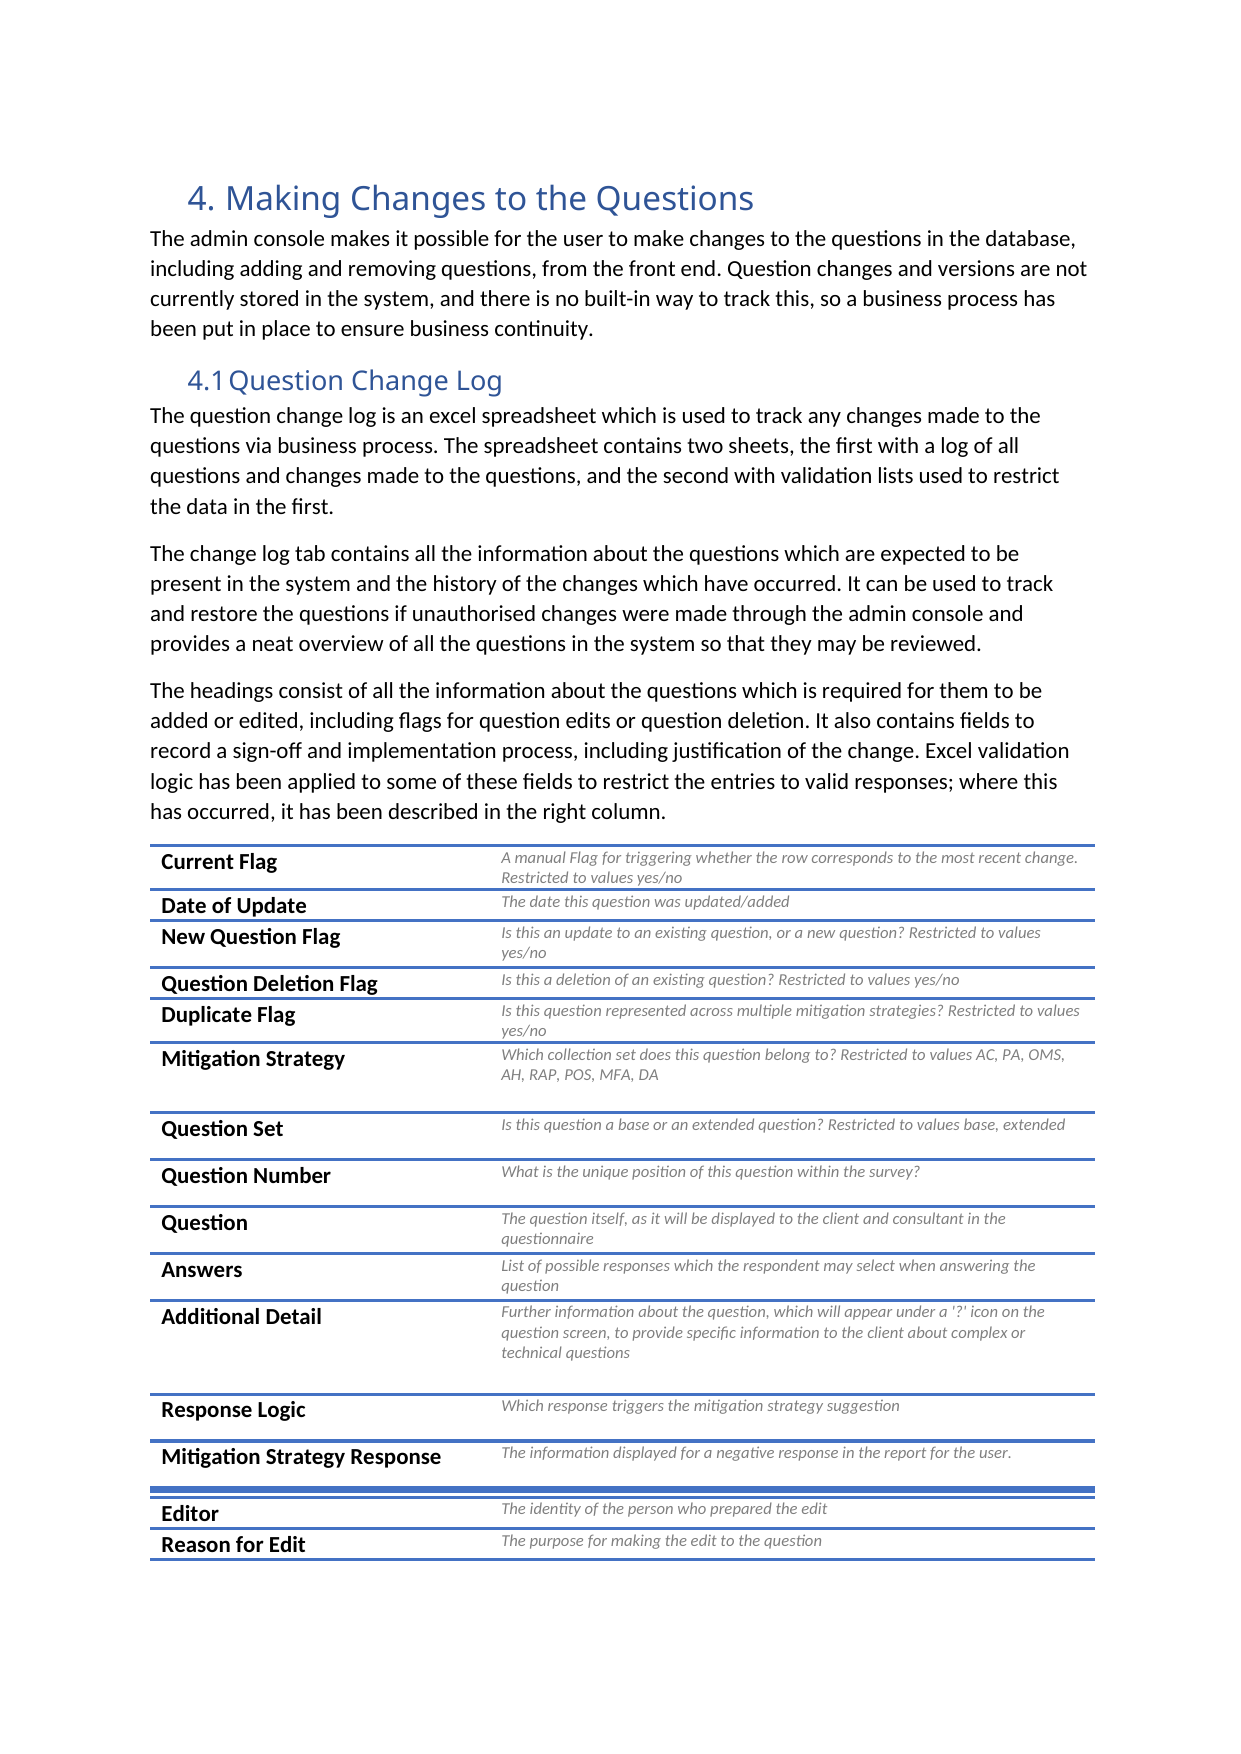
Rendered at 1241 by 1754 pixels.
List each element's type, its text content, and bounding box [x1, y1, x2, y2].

table_header Current Flag [150, 847, 490, 888]
subtitle Making Changes to the Questions [187, 175, 1090, 220]
text The headings consist of all the information about the questions which is required for them to be added or edited, including flags for question edits or question deletion. It also contains fields to record a sign-off and implementation process, including justification of the change. Excel validation logic has been applied to some of these fields to restrict the entries to valid responses; where this has occurred, it has been described in the right column. [150, 676, 1090, 825]
table_cell Is this a deletion of an existing question? Restricted to values yes/no [490, 969, 1095, 997]
table_cell New Question Flag [150, 922, 490, 966]
table_cell Which response triggers the mitigation strategy suggestion [490, 1396, 1095, 1439]
table_cell The date this question was updated/added [490, 891, 1095, 919]
table_cell Further information about the question, which will appear under a '?' icon on the question screen, to provide specific information to the client about complex or technical questions [490, 1302, 1095, 1392]
table_cell Question Number [150, 1161, 490, 1205]
text The admin console makes it possible for the user to make changes to the questions in the database, including adding and removing questions, from the front end. Question changes and versions are not currently stored in the system, and there is no built-in way to track this, so a business process has been put in place to ensure business continuity. [150, 224, 1090, 343]
table_cell Mitigation Strategy [150, 1044, 490, 1111]
table_cell Additional Detail [150, 1302, 490, 1392]
table_cell The question itself, as it will be displayed to the client and consultant in the questionnaire [490, 1208, 1095, 1252]
table_cell Date of Update [150, 891, 490, 919]
table_cell Question [150, 1208, 490, 1252]
table_cell Question Deletion Flag [150, 969, 490, 997]
table_cell The information displayed for a negative response in the report for the user. [490, 1443, 1095, 1486]
table_cell Is this question a base or an extended question? Restricted to values base, extended [490, 1114, 1095, 1158]
table_cell Answers [150, 1255, 490, 1299]
table_cell List of possible responses which the respondent may select when answering the question [490, 1255, 1095, 1299]
text The question change log is an excel spreadsheet which is used to track any changes made to the questions via business process. The spreadsheet contains two sheets, the first with a log of all questions and changes made to the questions, and the second with validation lists used to restrict the data in the first. [150, 401, 1090, 520]
table_header A manual Flag for triggering whether the row corresponds to the most recent change. Restricted to values yes/no [490, 847, 1095, 888]
table_cell Editor [150, 1499, 490, 1527]
table_cell The identity of the person who prepared the edit [490, 1499, 1095, 1527]
table_cell Is this an update to an existing question, or a new question? Restricted to values yes/no [490, 922, 1095, 966]
table_cell Is this question represented across multiple mitigation strategies? Restricted to values yes/no [490, 1000, 1095, 1041]
table_cell Question Set [150, 1114, 490, 1158]
table_cell What is the unique position of this question within the survey? [490, 1161, 1095, 1205]
table_cell Response Logic [150, 1396, 490, 1439]
table_cell Duplicate Flag [150, 1000, 490, 1041]
subtitle Question Change Log [187, 361, 1090, 398]
table_cell Mitigation Strategy Response [150, 1443, 490, 1486]
table_cell Which collection set does this question belong to? Restricted to values AC, PA, OMS, AH, RAP, POS, MFA, DA [490, 1044, 1095, 1111]
text The change log tab contains all the information about the questions which are expected to be present in the system and the history of the changes which have occurred. It can be used to track and restore the questions if unauthorised changes were made through the admin console and provides a neat overview of all the questions in the system so that they may be reviewed. [150, 539, 1090, 657]
table_cell The purpose for making the edit to the question [490, 1530, 1095, 1558]
table_cell Reason for Edit [150, 1530, 490, 1558]
